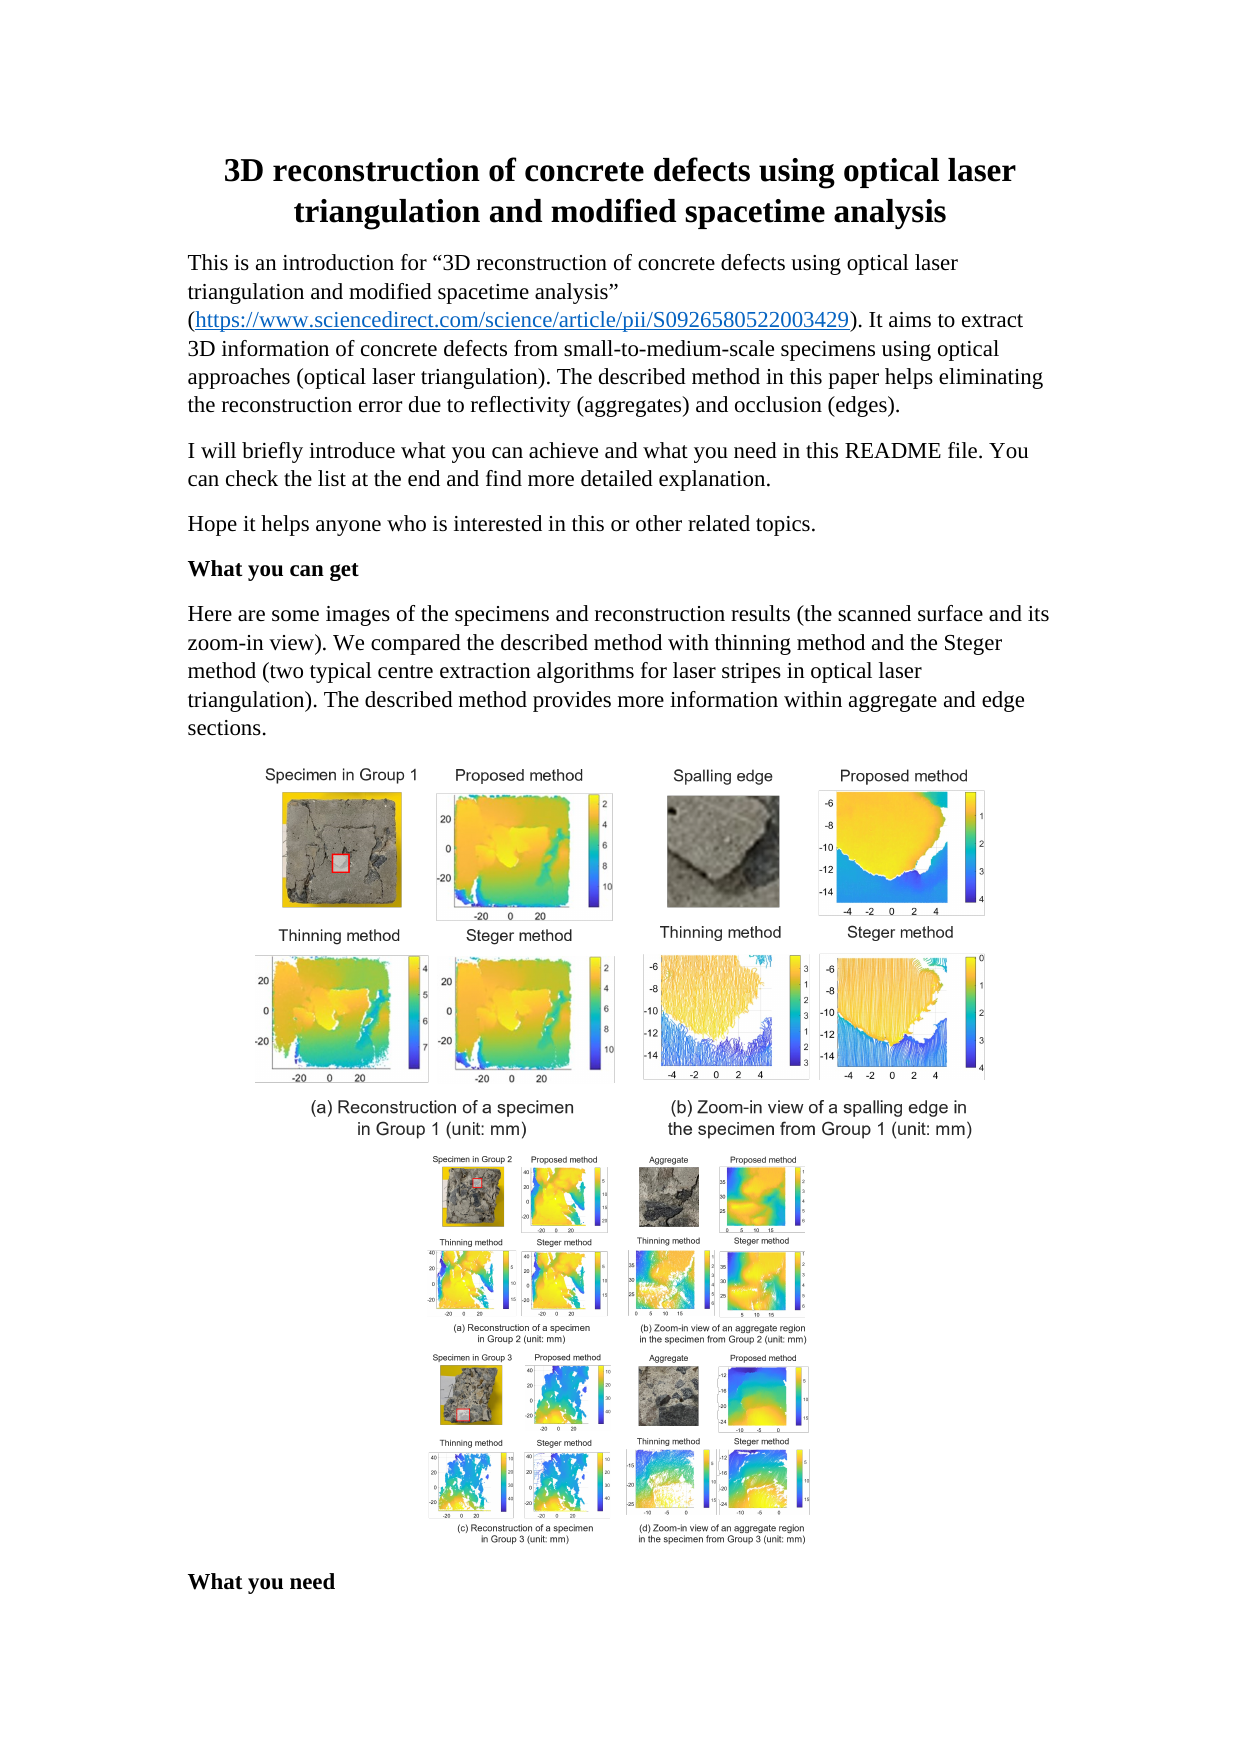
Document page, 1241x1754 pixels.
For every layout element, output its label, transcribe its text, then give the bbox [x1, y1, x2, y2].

text What you can get [187, 555, 1053, 582]
text I will briefly introduce what you can achieve and what you need in this README file. You can check the list at the end and find more detailed explanation. [187, 437, 1053, 491]
text Here are some images of the specimens and reconstruction results (the scanned surface and its zoom-in view). We compared the described method with thinning method and the Steger method (two typical centre extraction algorithms for laser stripes in optical laser triangulation). The described method provides more information within aggregate and edge sections. [187, 600, 1053, 741]
picture [255, 759, 986, 1150]
picture [427, 1151, 813, 1550]
text This is an introduction for “3D reconstruction of concrete defects using optical laser triangulation and modified spacetime analysis” (https://www.sciencedirect.com/science/article/pii/S0926580522003429). It aims to extract 3D information of concrete defects from small-to-medium-scale specimens using optical approaches (optical laser triangulation). The described method in this paper helps eliminating the reconstruction error due to reflectivity (aggregates) and occlusion (edges). [187, 249, 1053, 418]
text What you need [187, 1568, 1053, 1594]
text Hope it helps anyone who is interested in this or other related topics. [187, 510, 1053, 537]
text 3D reconstruction of concrete defects using optical laser triangulation and modified spacetime analysis [187, 150, 1053, 230]
